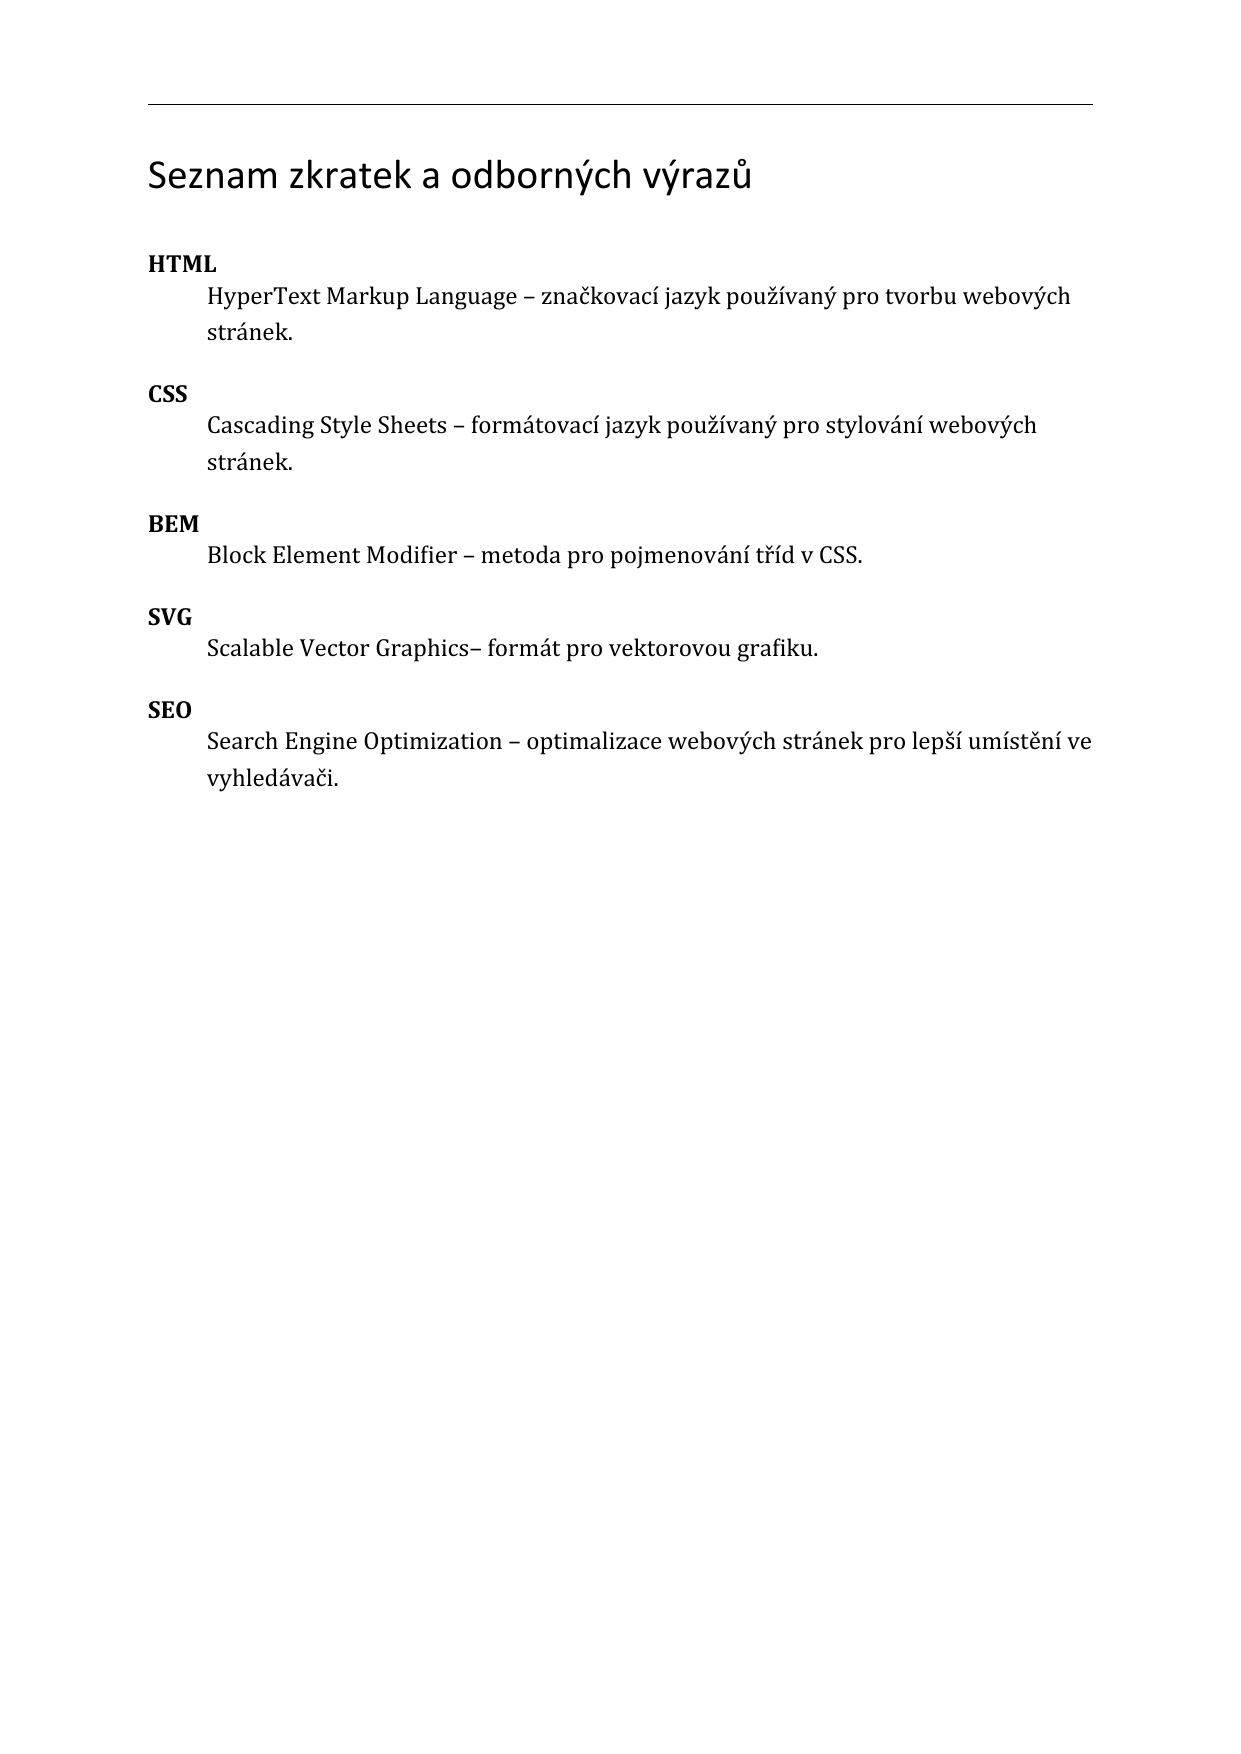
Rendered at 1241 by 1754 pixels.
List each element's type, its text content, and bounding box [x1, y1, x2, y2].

text Cascading Style Sheets – formátovací jazyk používaný pro stylování webových stránek. [207, 410, 1093, 476]
text Seznam zkratek a odborných výrazů [148, 148, 1093, 198]
text Scalable Vector Graphics– formát pro vektorovou grafiku. [207, 633, 1093, 662]
text HyperText Markup Language – značkovací jazyk používaný pro tvorbu webových stránek. [207, 280, 1093, 346]
text CSS [148, 378, 1093, 408]
text SEO [148, 694, 1093, 724]
text Block Element Modifier – metoda pro pojmenování tříd v CSS. [207, 540, 1093, 569]
text HTML [148, 249, 1093, 278]
text Search Engine Optimization – optimalizace webových stránek pro lepší umístění ve vyhledávači. [207, 726, 1093, 792]
text BEM [148, 508, 1093, 537]
text SVG [148, 601, 1093, 631]
